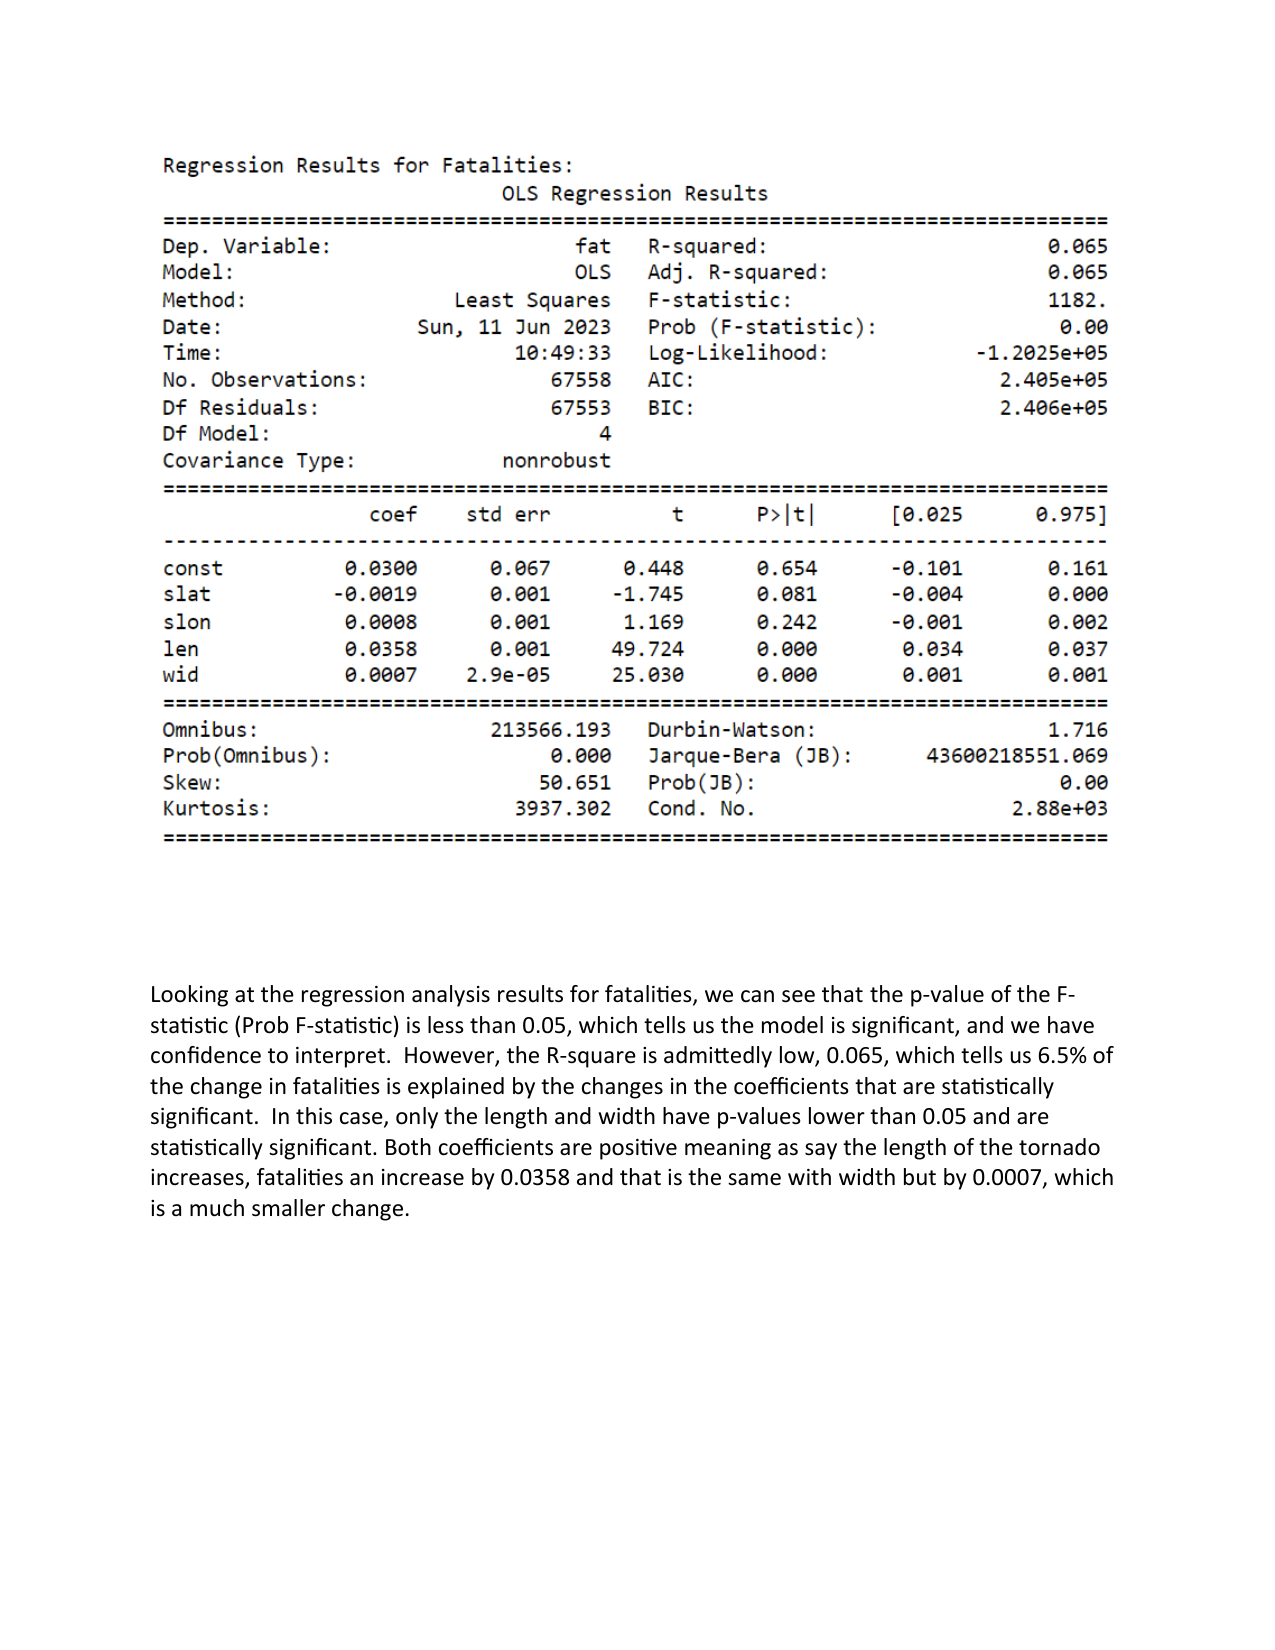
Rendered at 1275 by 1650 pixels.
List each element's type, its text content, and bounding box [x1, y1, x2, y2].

text Looking at the regression analysis results for fatalities, we can see that the p-value of the F-statistic (Prob F-statistic) is less than 0.05, which tells us the model is significant, and we have confidence to interpret. However, the R-square is admittedly low, 0.065, which tells us 6.5% of the change in fatalities is explained by the changes in the coefficients that are statistically significant. In this case, only the length and width have p-values lower than 0.05 and are statistically significant. Both coefficients are positive meaning as say the length of the tornado increases, fatalities an increase by 0.0358 and that is the same with width but by 0.0007, which is a much smaller change. [150, 979, 1125, 1223]
picture [150, 150, 1125, 857]
